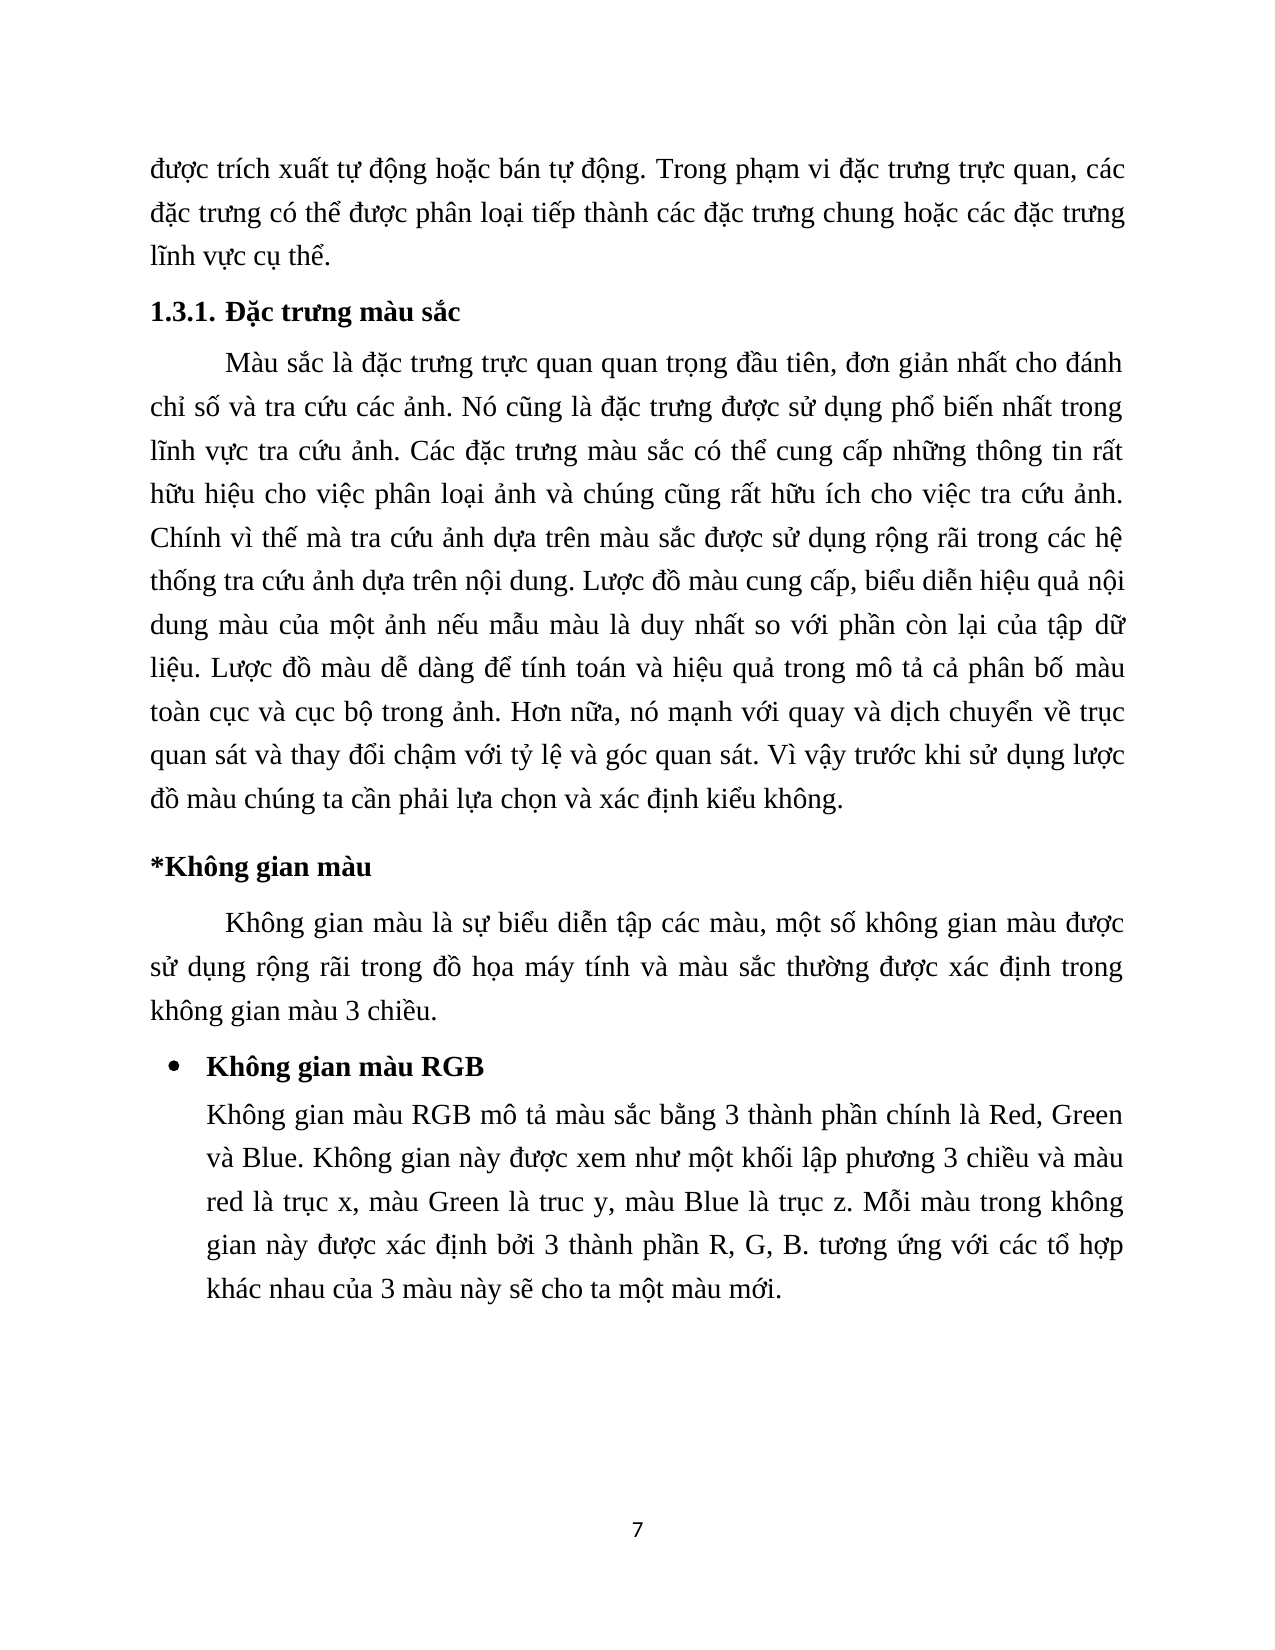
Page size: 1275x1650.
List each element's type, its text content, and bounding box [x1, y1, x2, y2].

text Màu sắc là đặc trưng trực quan quan trọng đầu tiên, đơn giản nhất cho đánh chỉ số và tra cứu các ảnh. Nó cũng là đặc trưng được sử dụng phổ biến nhất trong lĩnh vực tra cứu ảnh. Các đặc trưng màu sắc có thể cung cấp những thông tin rất hữu hiệu cho việc phân loại ảnh và chúng cũng rất hữu ích cho việc tra cứu ảnh. Chính vì thế mà tra cứu ảnh dựa trên màu sắc được sử dụng rộng rãi trong các hệ thống tra cứu ảnh dựa trên nội dung. Lược đồ màu cung cấp, biểu diễn hiệu quả nội dung màu của một ảnh nếu mẫu màu là duy nhất so với phần còn lại của tập dữ liệu. Lược đồ màu dễ dàng để tính toán và hiệu quả trong mô tả cả phân bố màu toàn cục và cục bộ trong ảnh. Hơn nữa, nó mạnh với quay và dịch chuyển về trục quan sát và thay đổi chậm với tỷ lệ và góc quan sát. Vì vậy trước khi sử dụng lược đồ màu chúng ta cần phải lựa chọn và xác định kiểu không. [150, 346, 1125, 814]
text Không gian màu là sự biểu diễn tập các màu, một số không gian màu được sử dụng rộng rãi trong đồ họa máy tính và màu sắc thường được xác định trong không gian màu 3 chiều. [150, 906, 1125, 1026]
list Không gian màu RGB [169, 1049, 1125, 1082]
text *Không gian màu [150, 849, 1125, 883]
text Không gian màu RGB mô tả màu sắc bằng 3 thành phần chính là Red, Green và Blue. Không gian này được xem như một khối lập phương 3 chiều và màu red là trục x, màu Green là truc y, màu Blue là trục z. Mỗi màu trong không gian này được xác định bởi 3 thành phần R, G, B. tương ứng với các tổ hợp khác nhau của 3 màu này sẽ cho ta một màu mới. [206, 1097, 1125, 1304]
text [150, 151, 1125, 272]
list Đặc trưng màu sắc [150, 294, 1125, 328]
